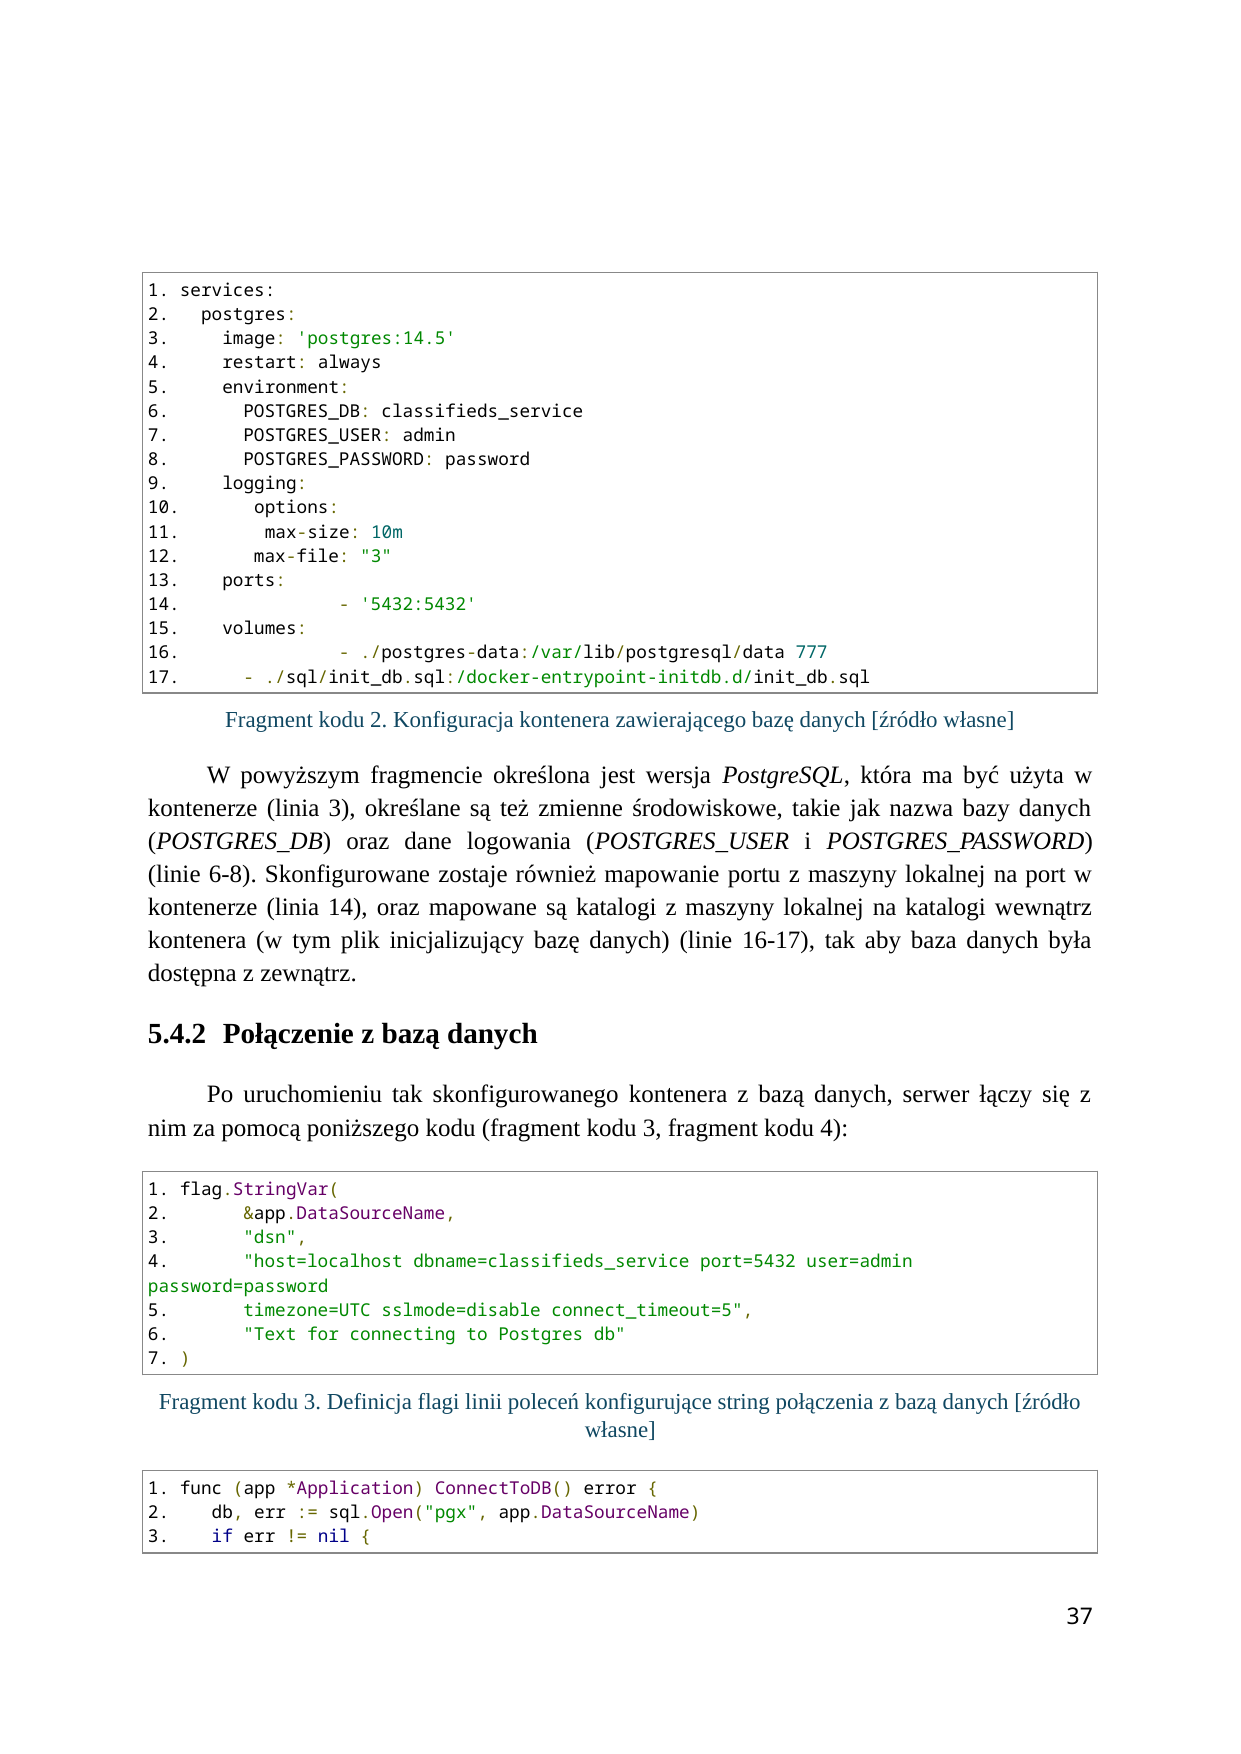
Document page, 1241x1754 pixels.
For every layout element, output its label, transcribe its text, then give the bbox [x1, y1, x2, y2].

text 17. - ./sql/init_db.sql:/docker-entrypoint-initdb.d/init_db.sql [143, 658, 1097, 692]
text 15. volumes: 16. - ./postgres-data:/var/lib/postgresql/data 777 [148, 616, 1093, 658]
text 3. "dsn", [148, 1225, 1093, 1249]
text 1. flag.StringVar( [143, 1172, 1097, 1201]
text Fragment kodu 2. Konfiguracja kontenera zawierającego bazę danych [źródło własne] [148, 706, 1093, 733]
text 7. POSTGRES_USER: admin [148, 422, 1093, 447]
text 5. environment: 6. POSTGRES_DB: classifieds_service [148, 374, 1093, 422]
text 2. &app.DataSourceName, [148, 1201, 1093, 1225]
text 4. "host=localhost dbname=classifieds_service port=5432 user=admin password=password [148, 1249, 1093, 1297]
text 7. ) [143, 1340, 1097, 1374]
text 5. timezone=UTC sslmode=disable connect_timeout=5", [148, 1297, 1093, 1321]
text 13. ports: 14. - '5432:5432' [148, 567, 1093, 616]
text 8. POSTGRES_PASSWORD: password [148, 447, 1093, 471]
text Fragment kodu 3. Definicja flagi linii poleceń konfigurujące string połączenia z bazą danych [źródło własne] [148, 1388, 1093, 1443]
text 3. image: 'postgres:14.5' [148, 326, 1093, 350]
text 6. "Text for connecting to Postgres db" [148, 1321, 1093, 1340]
text 4. restart: always [148, 350, 1093, 374]
text 1. services: 2. postgres: [143, 273, 1097, 326]
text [143, 1471, 1097, 1552]
text W powyższym fragmencie określona jest wersja PostgreSQL, która ma być użyta w kontenerze (linia 3), określane są też zmienne środowiskowe, takie jak nazwa bazy danych (POSTGRES_DB) oraz dane logowania (POSTGRES_USER i POSTGRES_PASSWORD) (linie 6-8). Skonfigurowane zostaje również mapowanie portu z maszyny lokalnej na port w kontenerze (linia 14), oraz mapowane są katalogi z maszyny lokalnej na katalogi wewnątrz kontenera (w tym plik inicjalizujący bazę danych) (linie 16-17), tak aby baza danych była dostępna z zewnątrz. [148, 760, 1093, 987]
text 12. max-file: "3" [148, 543, 1093, 567]
text Po uruchomieniu tak skonfigurowanego kontenera z bazą danych, serwer łączy się z nim za pomocą poniższego kodu (fragment kodu 3, fragment kodu 4): [148, 1079, 1093, 1141]
text 9. logging: 10. options: 11. max-size: 10m [148, 471, 1093, 543]
subtitle Połączenie z bazą danych [148, 1016, 1093, 1049]
